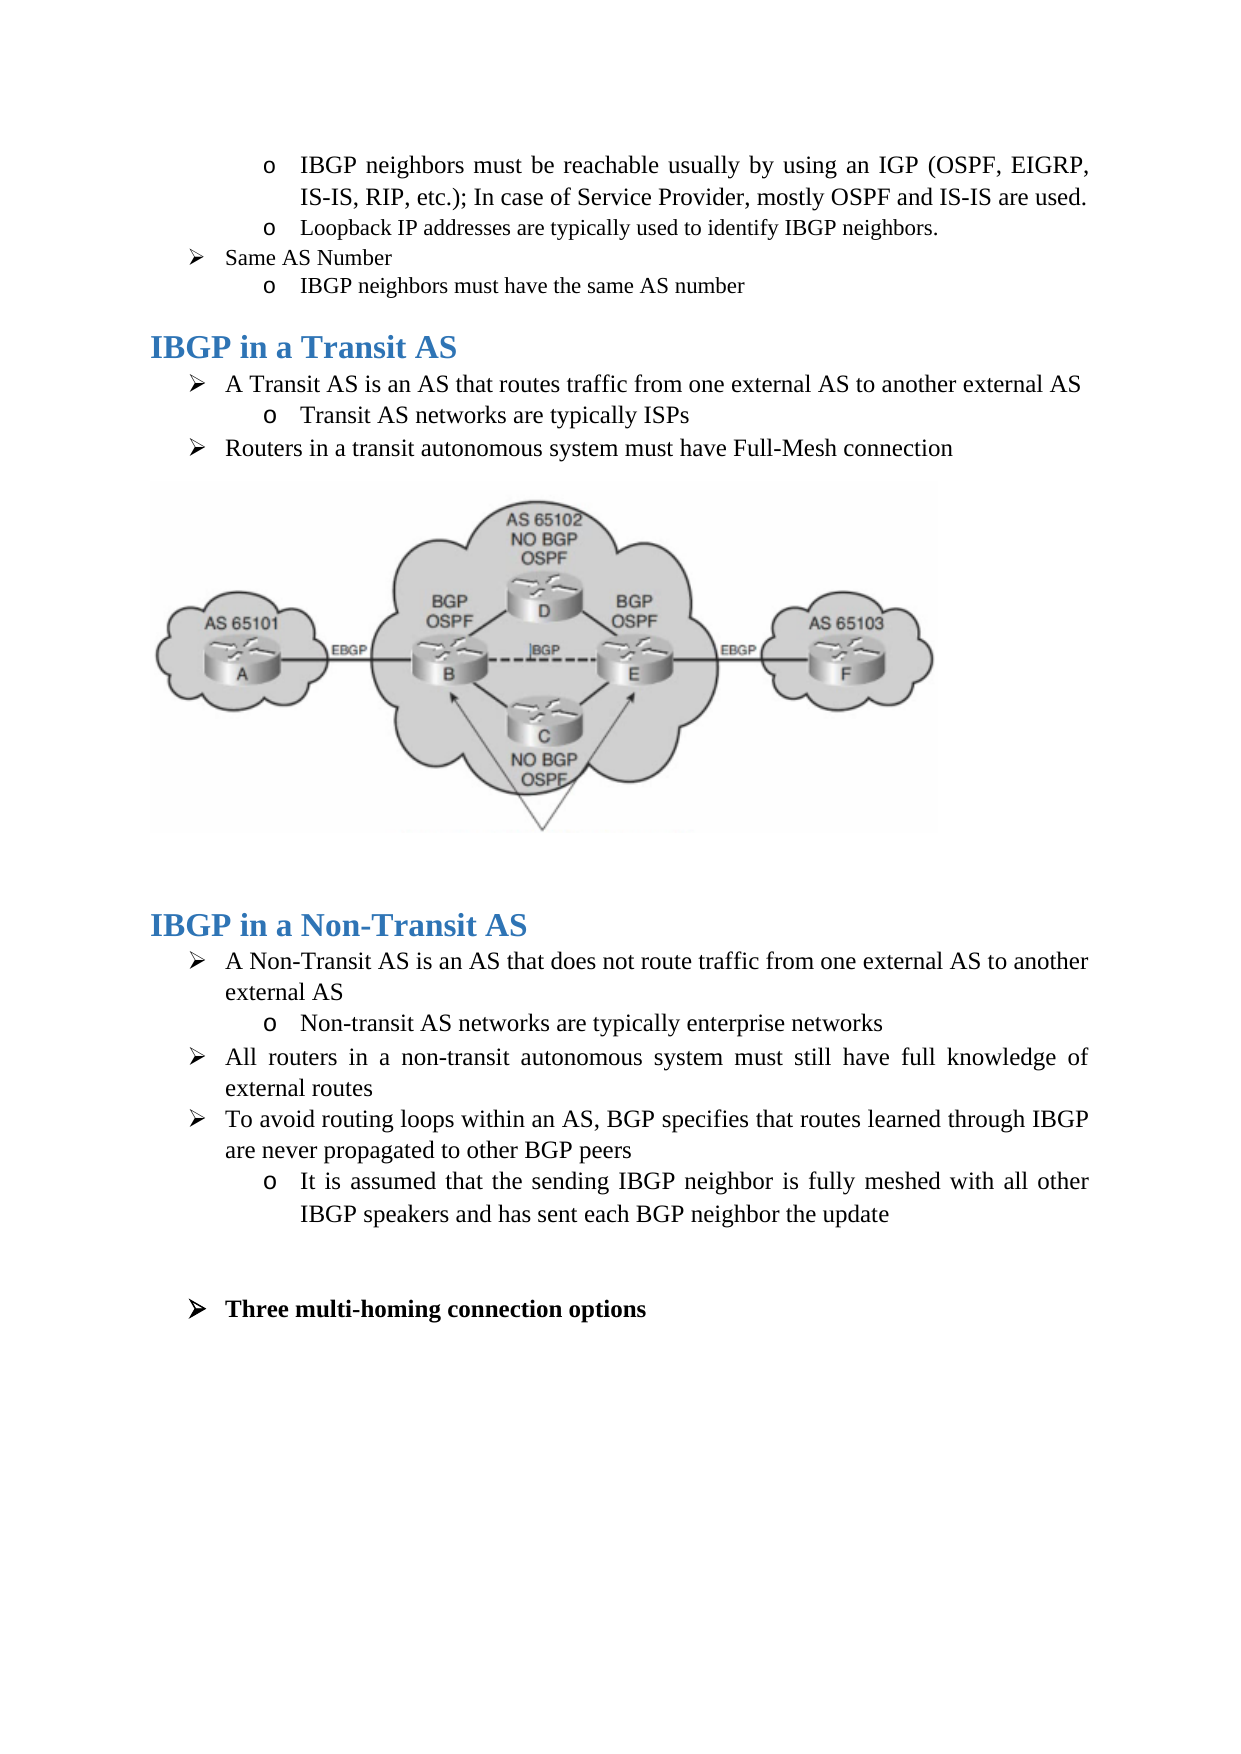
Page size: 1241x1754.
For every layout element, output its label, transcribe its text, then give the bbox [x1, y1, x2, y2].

list Transit AS networks are typically ISPs [262, 400, 1090, 431]
list To avoid routing loops within an AS, BGP specifies that routes learned through IBGP are never propagated to other BGP peers [187, 1104, 1090, 1163]
list Loopback IP addresses are typically used to identify IBGP neighbors. [262, 213, 1090, 242]
list Three multi-homing connection options [187, 1294, 1090, 1323]
list IBGP neighbors must have the same AS number [262, 272, 1090, 301]
list A Transit AS is an AS that routes traffic from one external AS to another external AS [187, 369, 1090, 398]
list Routers in a transit autonomous system must have Full-Mesh connection [187, 433, 1090, 462]
subtitle IBGP in a Non-Transit AS [150, 905, 1090, 943]
subtitle IBGP in a Transit AS [150, 328, 1090, 366]
list IBGP neighbors must be reachable usually by using an IGP (OSPF, EIGRP, IS-IS, RIP, etc.); In case of Service Provider, mostly OSPF and IS-IS are used. [262, 150, 1090, 211]
list Non-transit AS networks are typically enterprise networks [262, 1008, 1090, 1039]
list Same AS Number [187, 244, 1090, 270]
list All routers in a non-transit autonomous system must still have full knowledge of external routes [187, 1042, 1090, 1101]
list A Non-Transit AS is an AS that does not route traffic from one external AS to another external AS [187, 946, 1090, 1006]
picture [150, 481, 938, 833]
list It is assumed that the sending IBGP neighbor is fully meshed with all other IBGP speakers and has sent each BGP neighbor the update [262, 1166, 1090, 1228]
